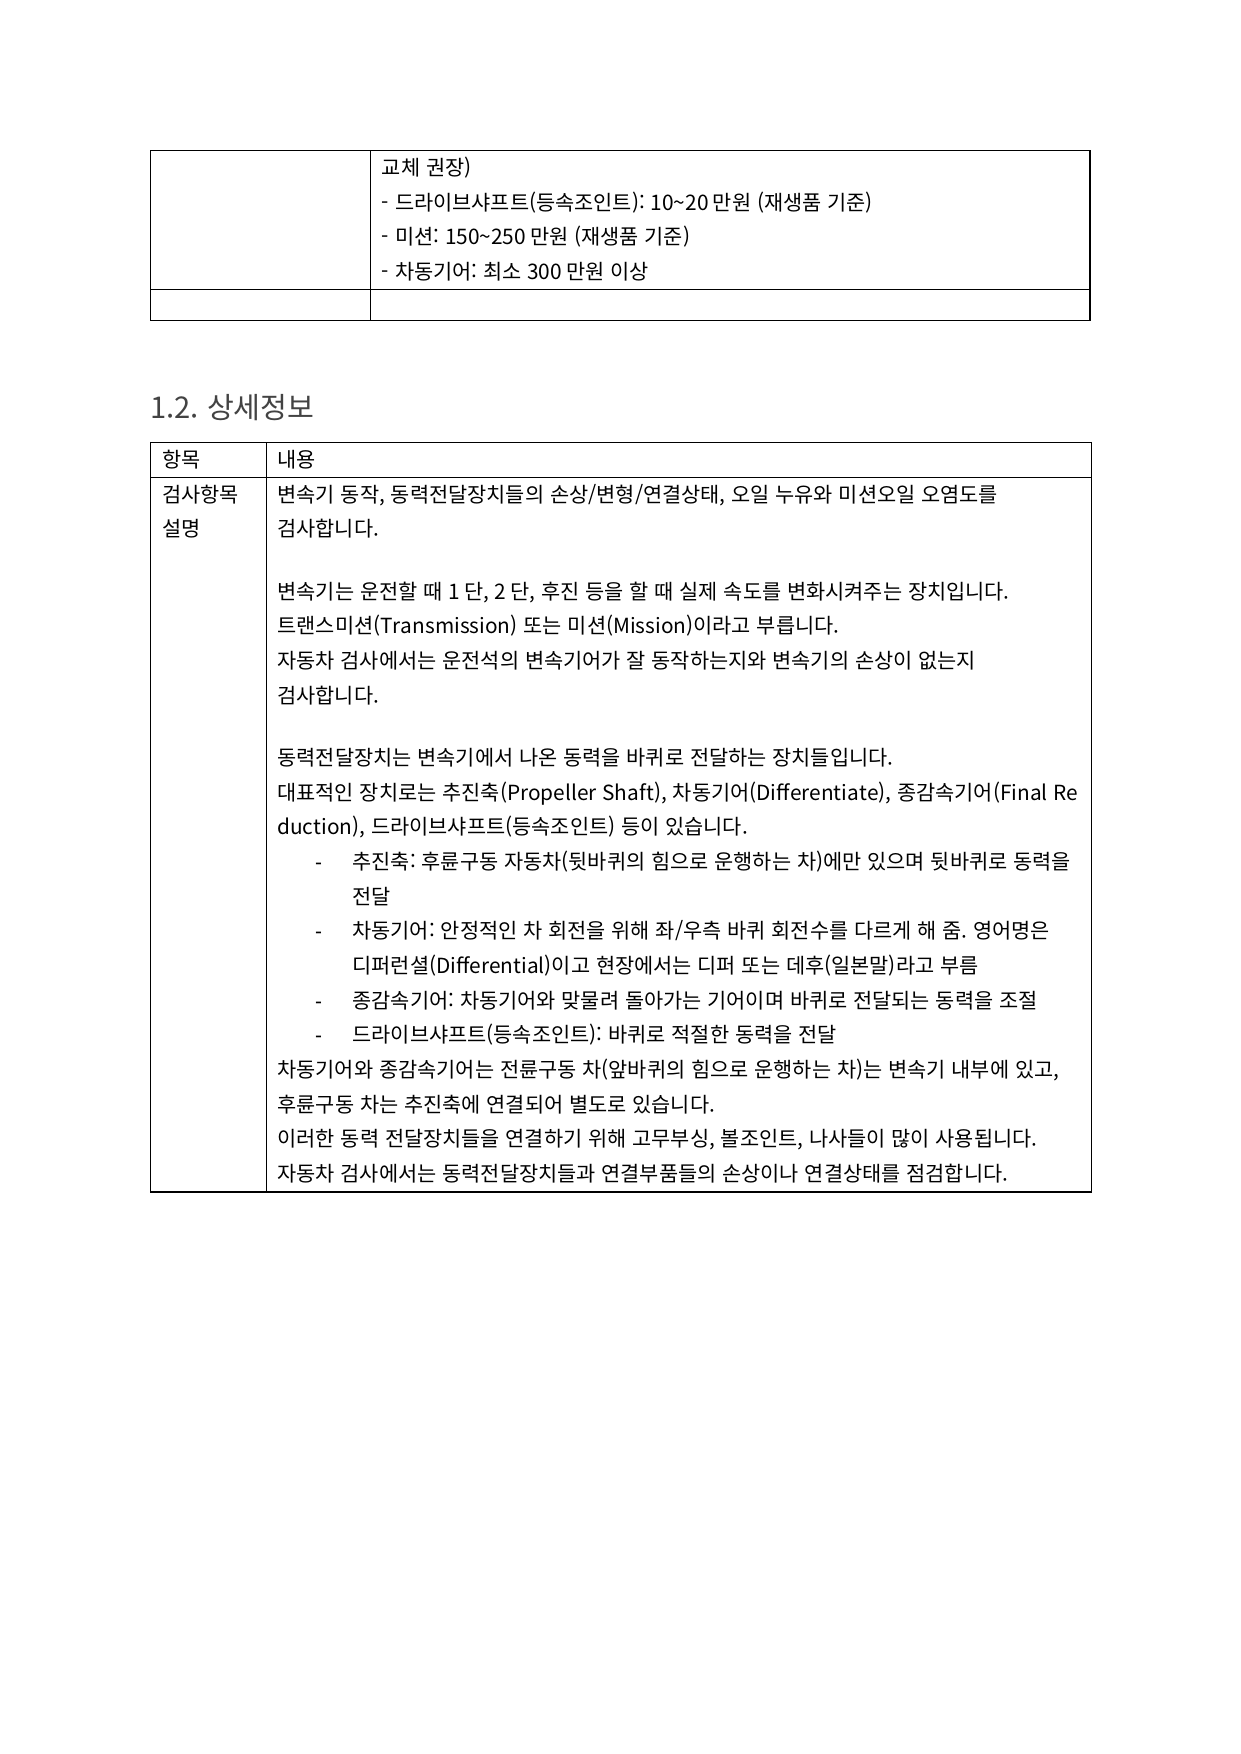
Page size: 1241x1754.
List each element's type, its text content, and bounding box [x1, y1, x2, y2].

table_cell [267, 478, 1091, 1191]
table_header [267, 443, 1091, 477]
table_cell 150~250만원 (재생품 기준) [371, 151, 1089, 289]
table_header [151, 443, 266, 477]
table_cell [151, 151, 370, 289]
table_cell [371, 290, 1089, 320]
table_cell [151, 290, 370, 320]
table_cell [151, 478, 266, 1191]
